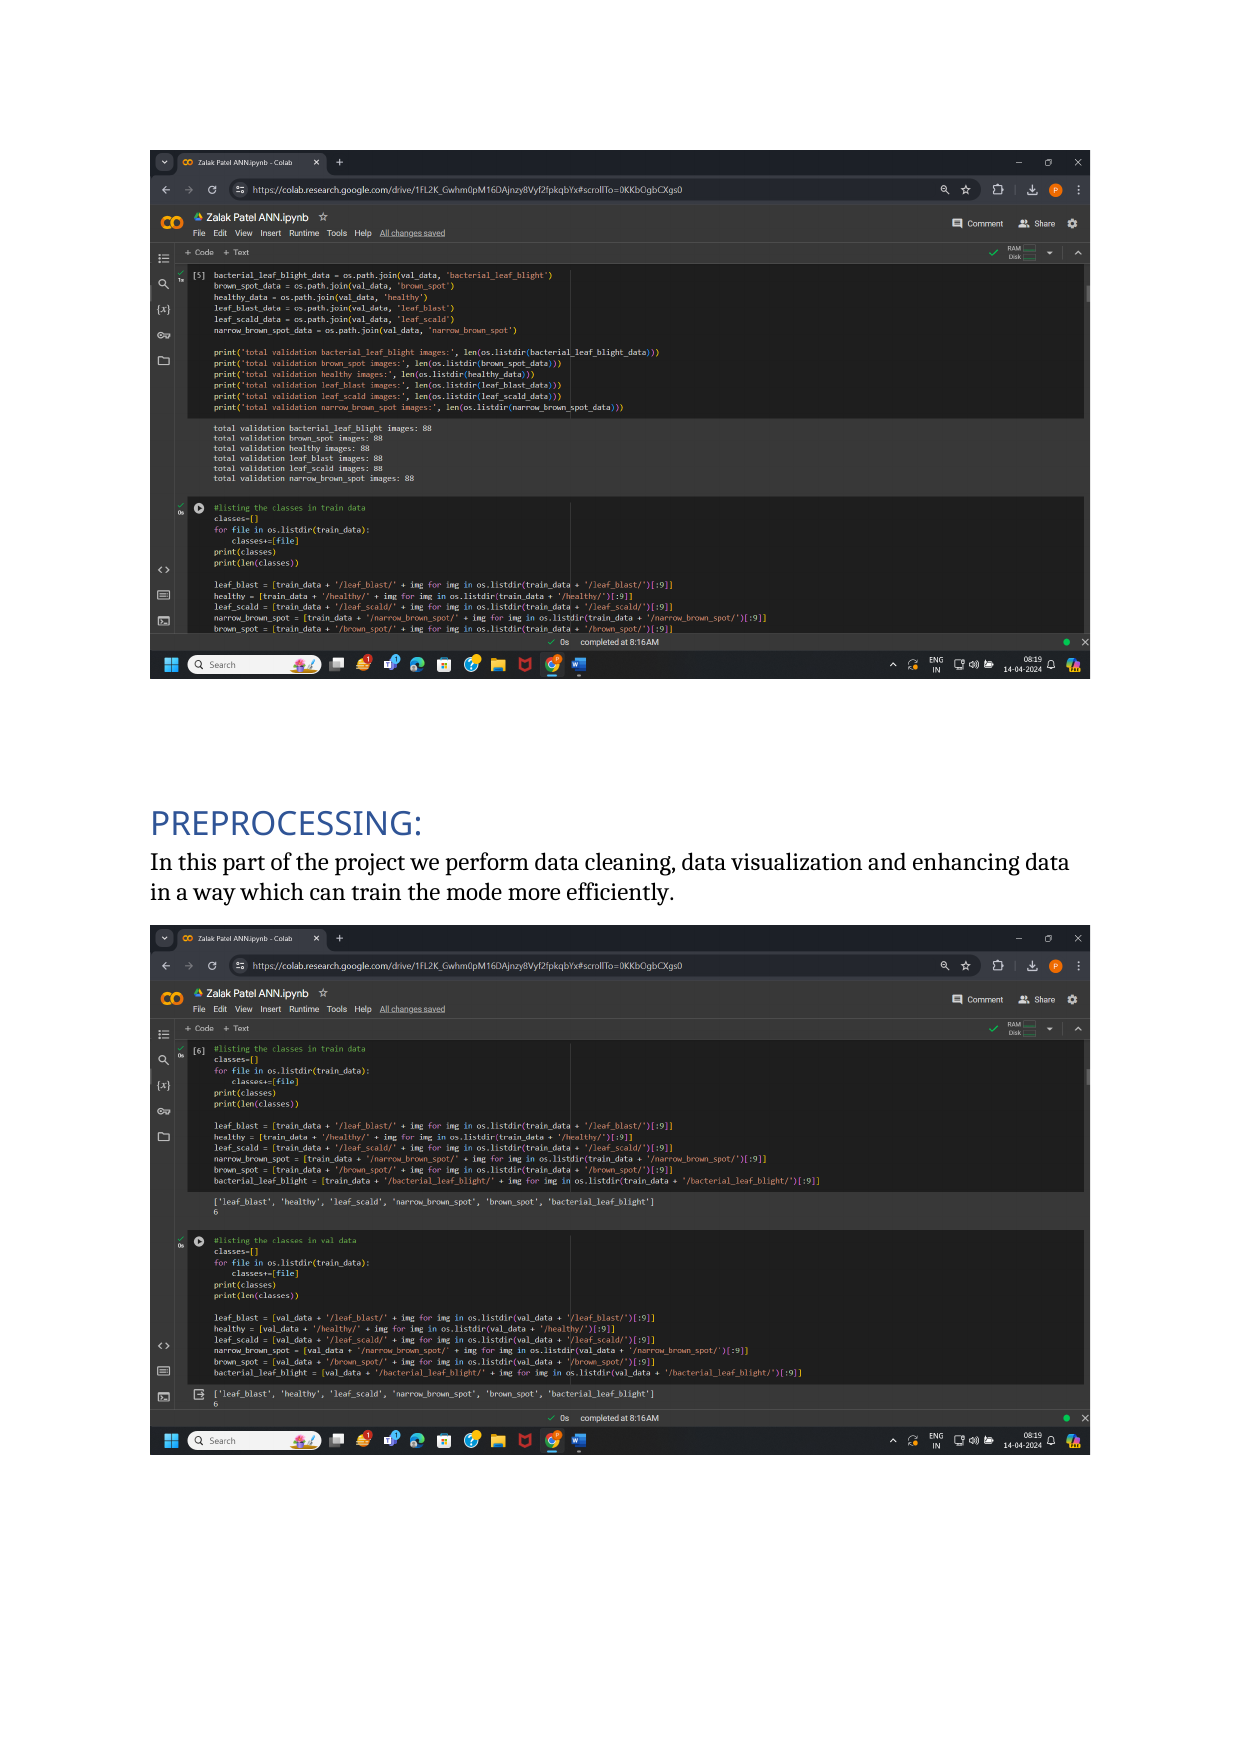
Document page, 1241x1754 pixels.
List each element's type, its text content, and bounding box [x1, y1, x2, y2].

picture [150, 150, 1091, 679]
text In this part of the project we perform data cleaning, data visualization and enhancing data in a way which can train the mode more efficiently. [150, 848, 1090, 907]
subtitle PREPROCESSING: [150, 800, 1090, 845]
picture [150, 925, 1091, 1455]
